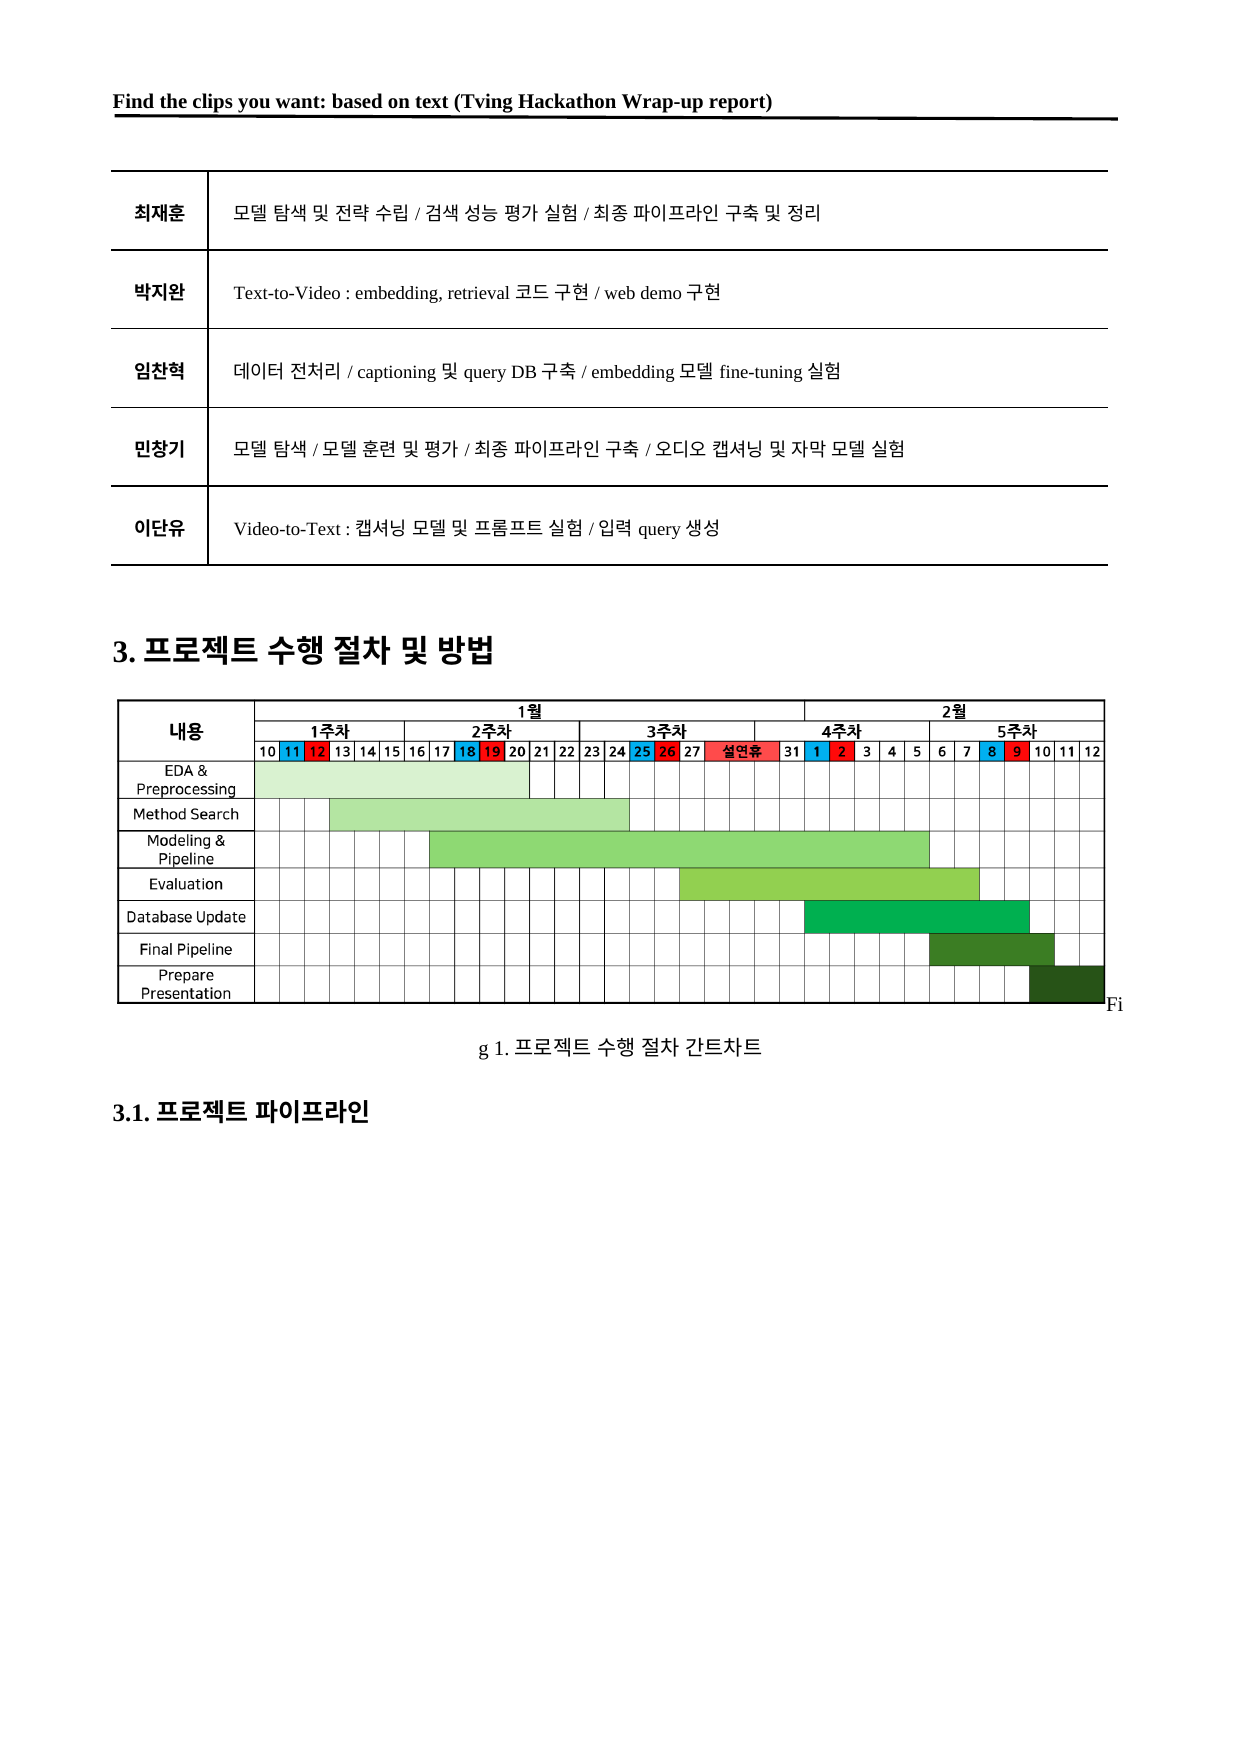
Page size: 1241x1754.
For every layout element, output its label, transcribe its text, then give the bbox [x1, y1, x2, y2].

table_cell 모델 탐색 및 전략 수립 / 검색 성능 평가 실험 / 최종 파이프라인 구축 및 정리 [209, 172, 1108, 249]
table_cell 민창기 [111, 408, 207, 485]
picture [117, 696, 1106, 1012]
table_cell 박지완 [111, 251, 207, 328]
table_cell 임찬혁 [111, 329, 207, 406]
table_cell 데이터 전처리 / captioning 및 query DB 구축 / embedding 모델 fine-tuning 실험 [209, 329, 1108, 406]
text 3.1. 프로젝트 파이프라인 [112, 1093, 1128, 1129]
table_cell Text-to-Video : embedding, retrieval 코드 구현 / web demo 구현 [209, 251, 1108, 328]
text 3. 프로젝트 수행 절차 및 방법 [112, 626, 1128, 672]
table_cell Video-to-Text : 캡셔닝 모델 및 프롬프트 실험 / 입력 query 생성 [209, 487, 1108, 564]
table_cell 이단유 [111, 487, 207, 564]
table_cell 최재훈 [111, 172, 207, 249]
table_cell 모델 탐색 / 모델 훈련 및 평가 / 최종 파이프라인 구축 / 오디오 캡셔닝 및 자막 모델 실험 [209, 408, 1108, 485]
